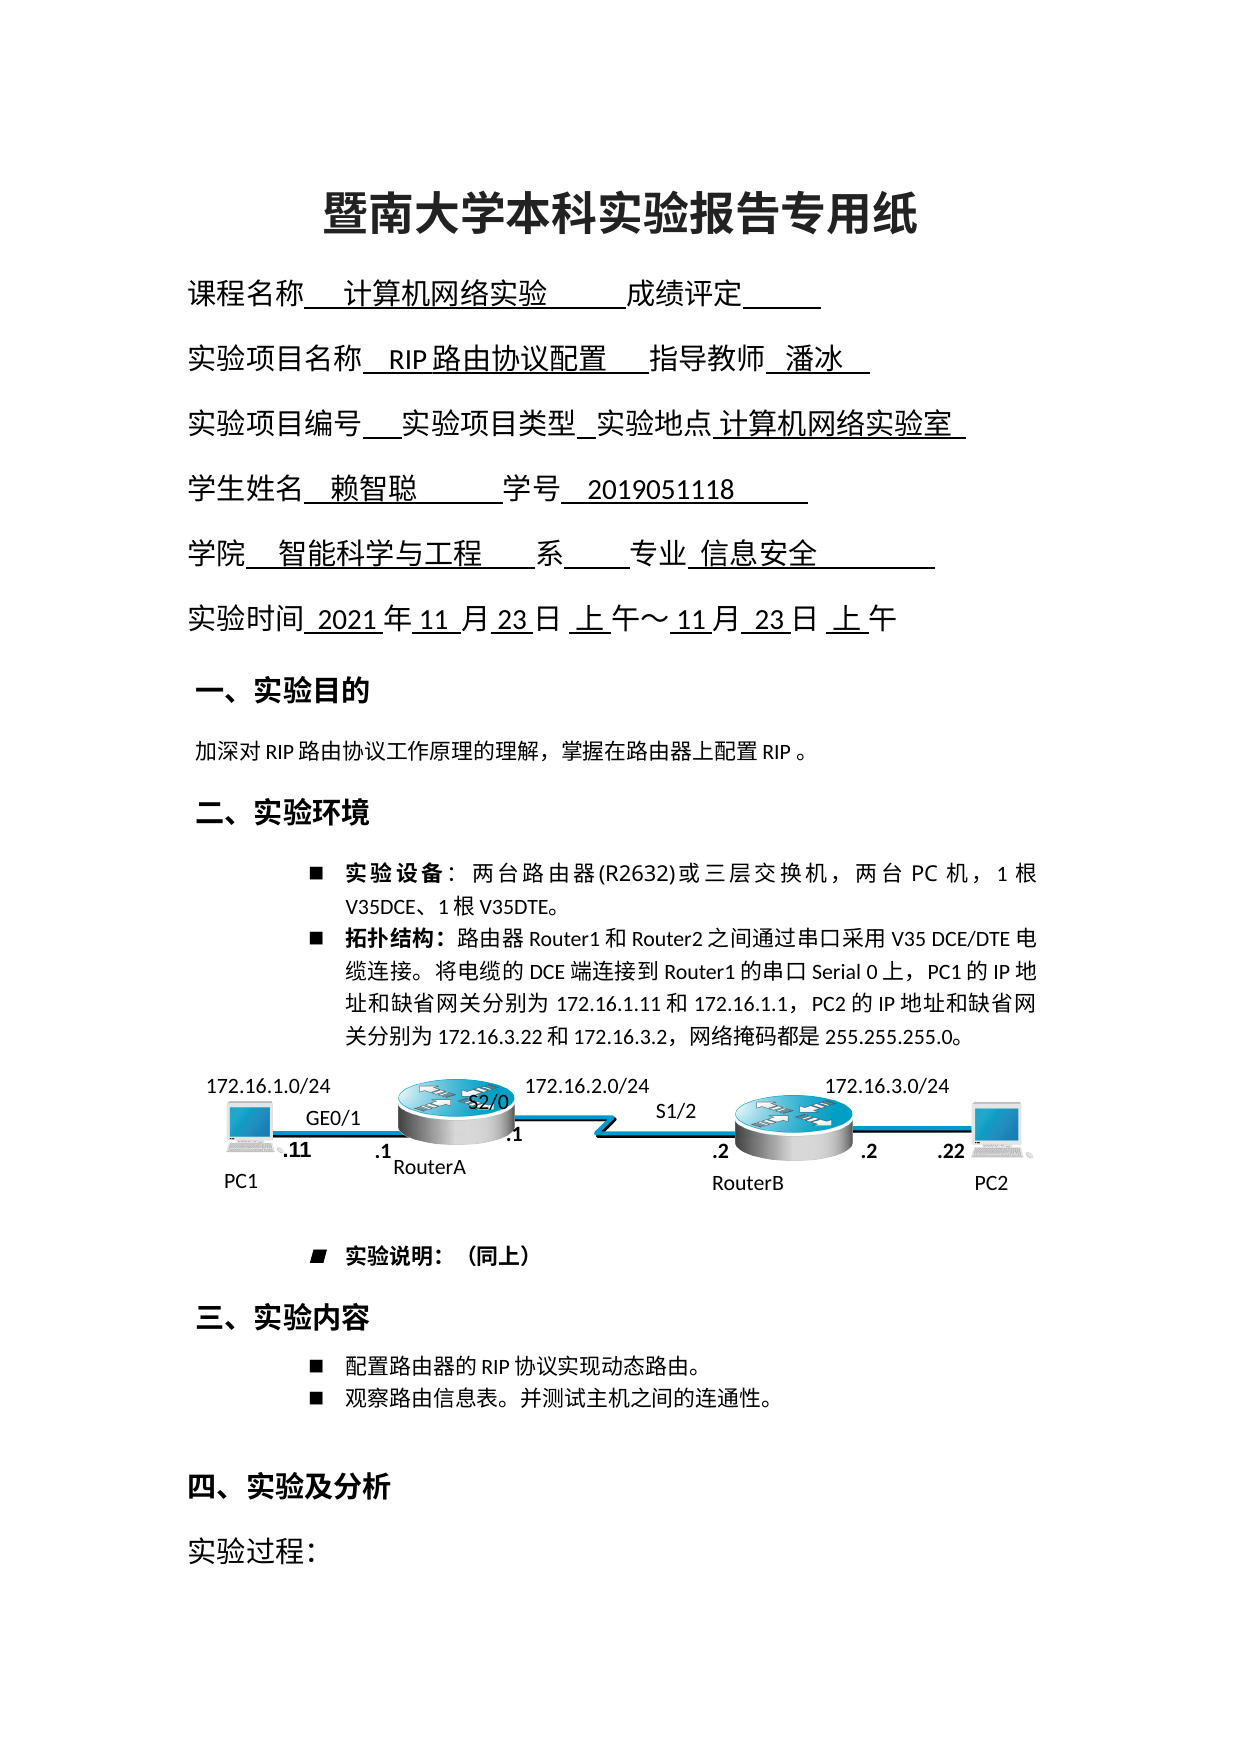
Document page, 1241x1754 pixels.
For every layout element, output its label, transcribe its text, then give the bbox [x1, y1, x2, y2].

text 课程名称 计算机网络实验 成绩评定 [187, 259, 1053, 324]
text 实验项目编号 实验项目类型 实验地点 计算机网络实验室 [187, 389, 1053, 454]
text 学院 智能科学与工程 系 专业 信息安全 [187, 519, 1053, 584]
picture [214, 1094, 290, 1161]
text 实验时间 2021 年 11 月 23 日 上 午～ 11 月 23 日 上 午 [187, 584, 1053, 649]
picture [735, 1095, 853, 1161]
text 四、实验及分析 [187, 1452, 1053, 1517]
picture [958, 1094, 1040, 1167]
text 实验项目名称 RIP路由协议配置 指导教师 潘冰 [187, 324, 1053, 389]
table_cell 实验设备：两台路由器(R2632)或三层交换机，两台PC机，1根V35DCE、1根V35DTE。 拓扑结构：路由器Router1和Router2之间通过串口采用V35 DCE/DTE电缆连接。将电缆的DCE端连接到Router1的串口Serial 0上，PC1的IP地址和缺省网关分别为172.16.1.11和172.16.1.1，PC2的IP地址和缺省网关分别为172.16.3.22和172.16.3.2，网络掩码都是255.255.255.0。 实验说明：（同上） [188, 850, 1053, 1277]
table_cell 三、实验内容 配置路由器的RIP协议实现动态路由。 观察路由信息表。并测试主机之间的连通性。 [188, 1277, 1053, 1452]
text 暨南大学本科实验报告专用纸 [187, 162, 1053, 259]
picture [398, 1079, 515, 1145]
table_header 一、实验目的 [188, 650, 1053, 727]
table_cell 加深对RIP路由协议工作原理的理解，掌握在路由器上配置RIP 。 [188, 727, 1053, 772]
text 学生姓名 赖智聪 学号 2019051118 [187, 454, 1053, 519]
text 实验过程： [187, 1517, 1053, 1582]
table_header 二、实验环境 [188, 772, 1053, 849]
